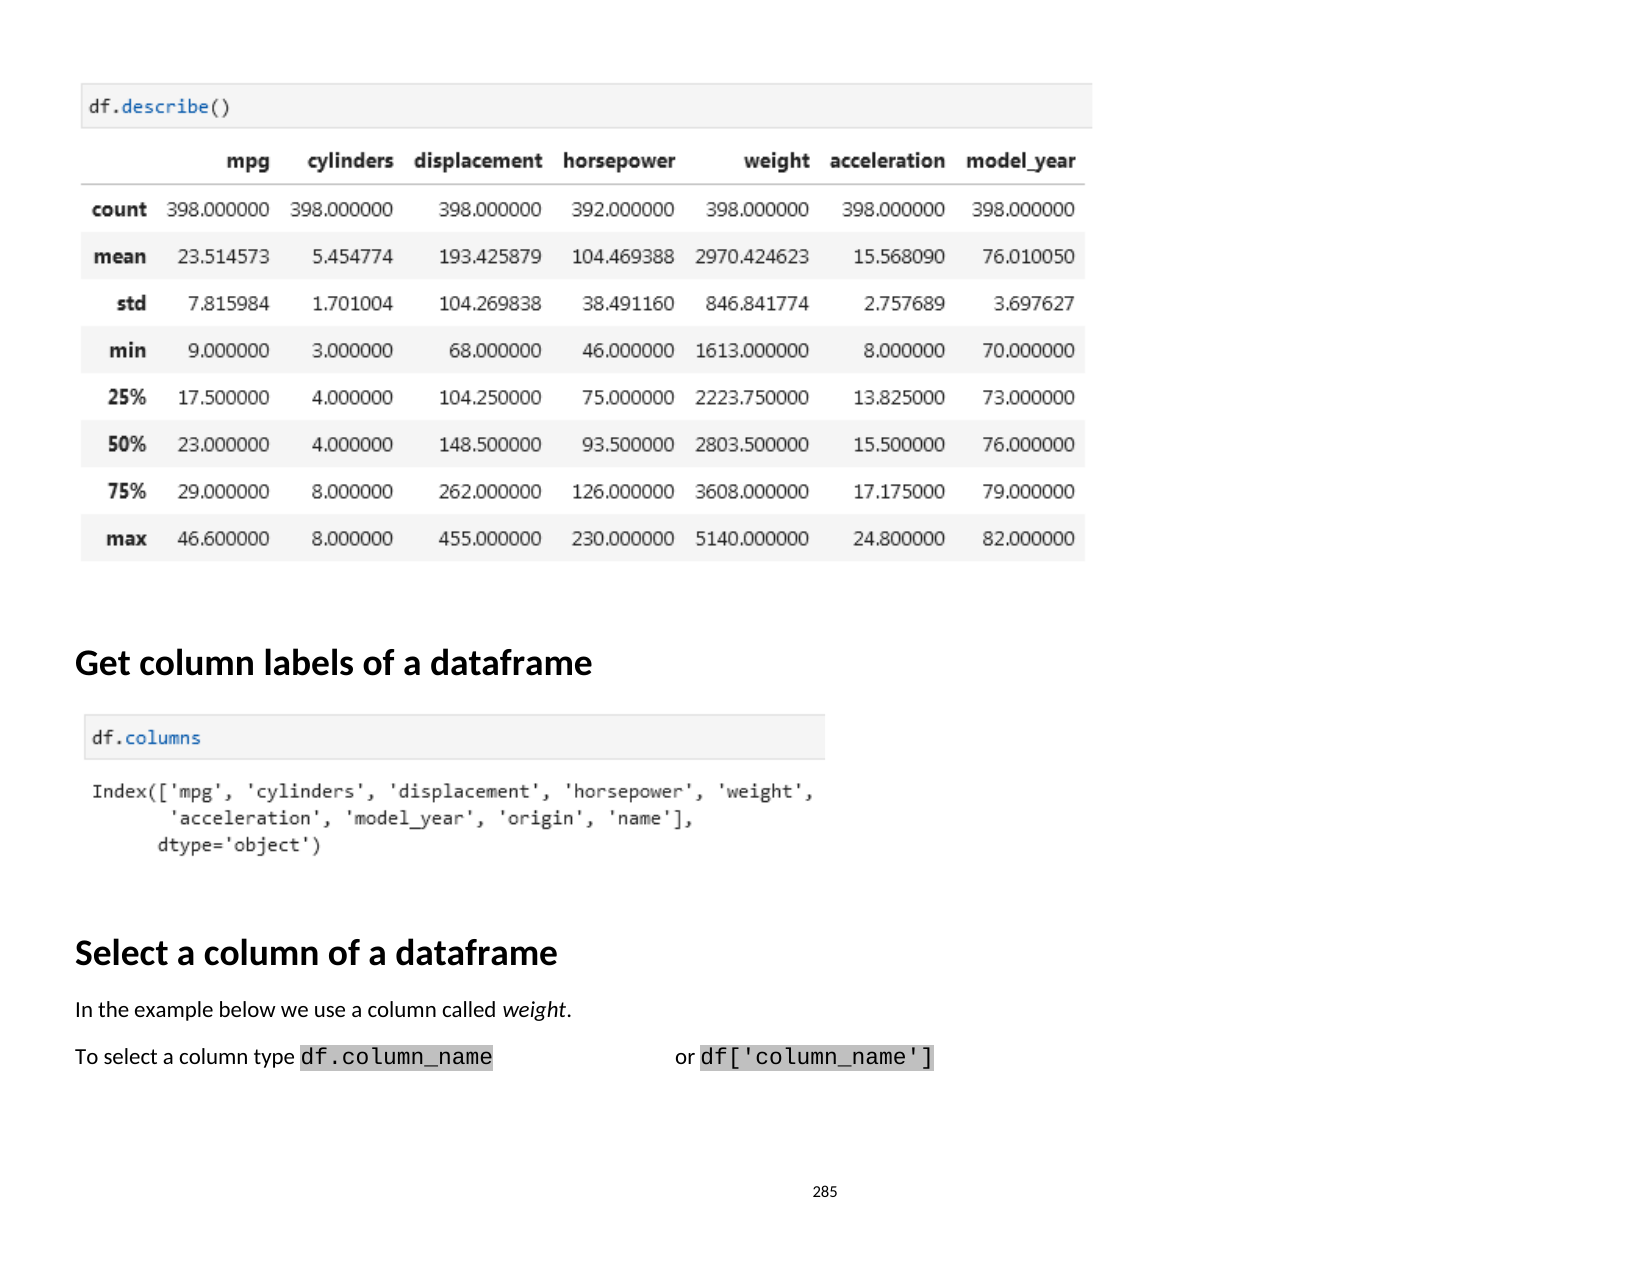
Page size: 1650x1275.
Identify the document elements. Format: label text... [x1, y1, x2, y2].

text To select a column type df.column_name or df['column_name'] [75, 1042, 1575, 1071]
text Get column labels of a dataframe [75, 639, 1575, 685]
text In the example below we use a column called weight. [75, 995, 1575, 1023]
picture [75, 705, 826, 864]
picture [75, 75, 1093, 574]
text Select a column of a dataframe [75, 929, 1575, 975]
